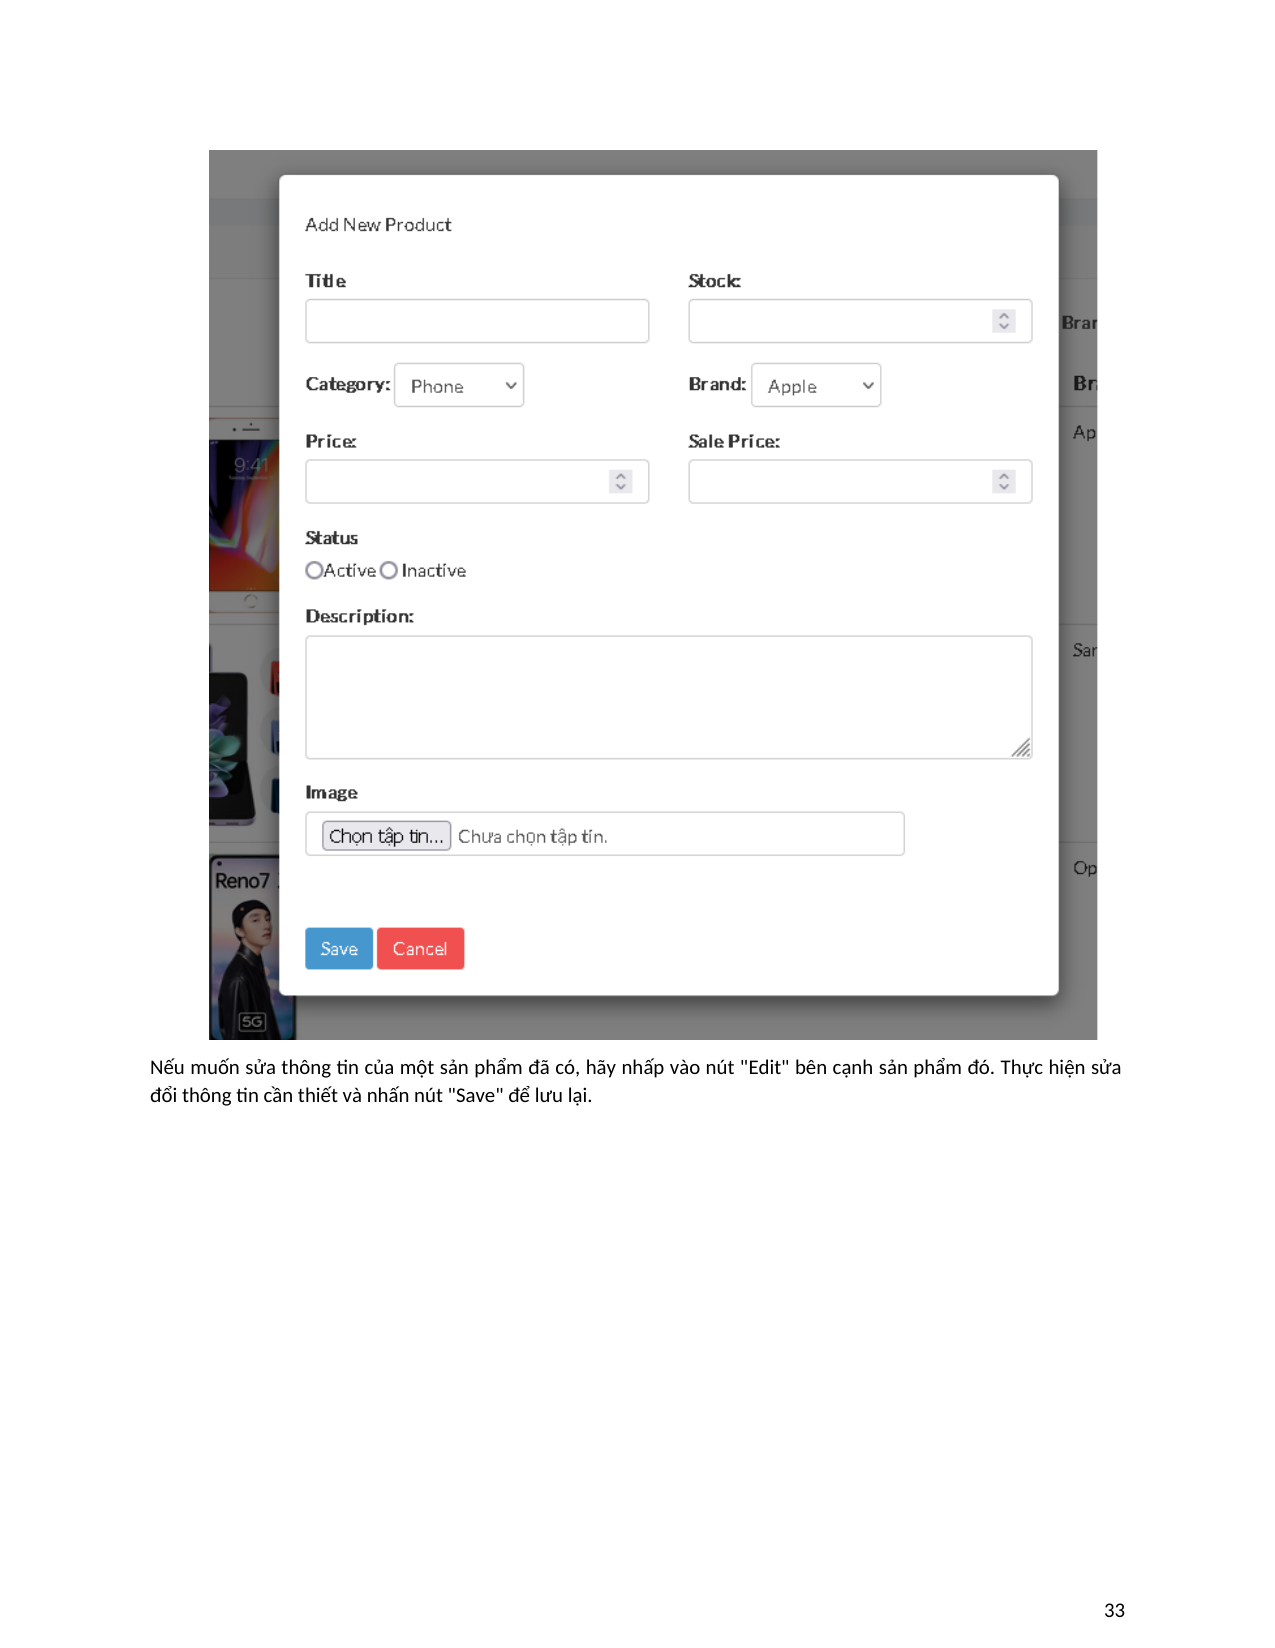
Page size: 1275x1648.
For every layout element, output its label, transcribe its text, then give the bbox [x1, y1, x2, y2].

picture [209, 150, 1098, 1040]
text Nếu muốn sửa thông tin của một sản phẩm đã có, hãy nhấp vào nút "Edit" bên cạnh sản phẩm đó. Thực hiện sửa đổi thông tin cần thiết và nhấn nút "Save" để lưu lại. [150, 1054, 1125, 1108]
